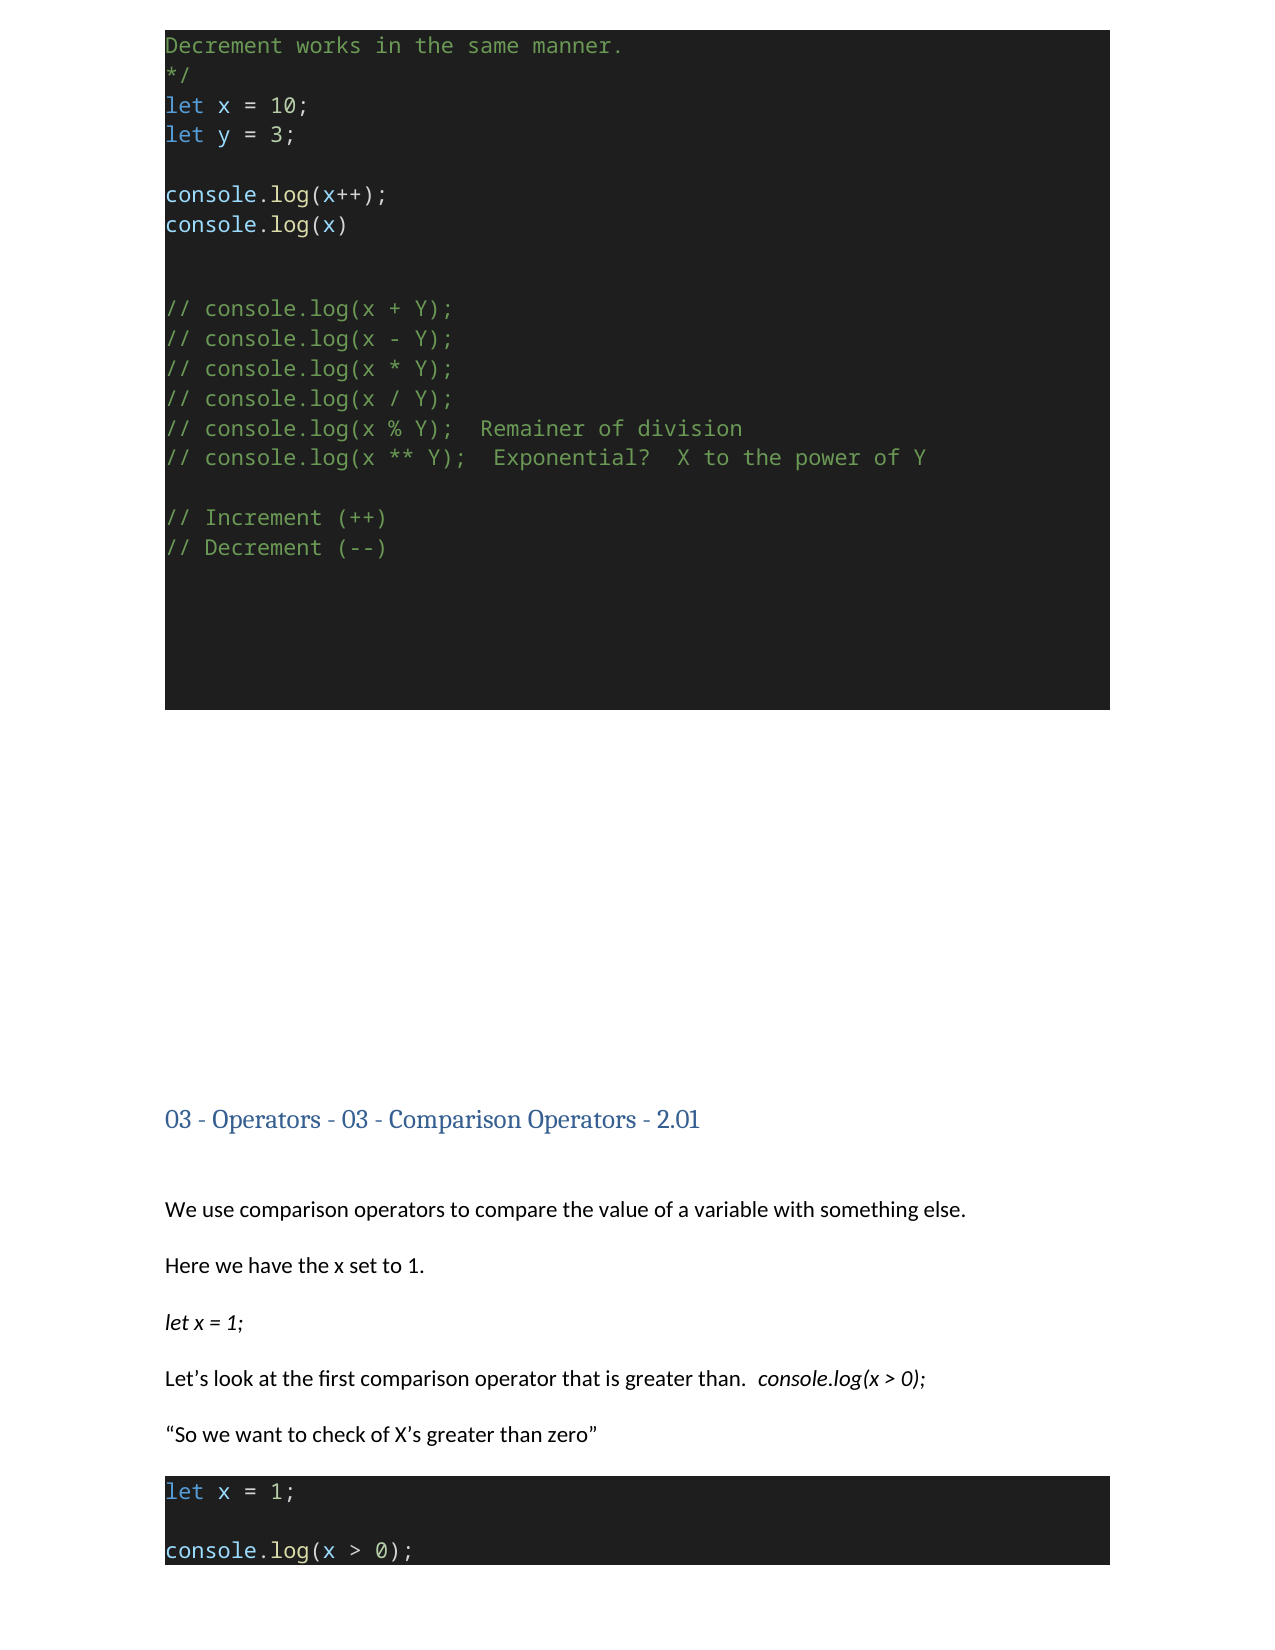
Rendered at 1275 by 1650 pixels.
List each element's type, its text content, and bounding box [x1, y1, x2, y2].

text // Decrement (--) [165, 532, 1110, 561]
text “So we want to check of X’s greater than zero” [165, 1420, 1110, 1448]
text let y = 3; [165, 119, 1110, 149]
text // console.log(x % Y); Remainer of division [165, 412, 1110, 442]
text console.log(x > 0); [165, 1535, 1110, 1565]
text let x = 1; [165, 1476, 1110, 1506]
subtitle 03 - Operators - 03 - Comparison Operators - 2.01 [165, 1104, 1110, 1135]
text // console.log(x / Y); [165, 383, 1110, 412]
text let x = 1; [165, 1308, 1110, 1336]
text */ [165, 60, 1110, 89]
text // console.log(x * Y); [165, 353, 1110, 383]
text We use comparison operators to compare the value of a variable with something else. [165, 1196, 1110, 1223]
text let x = 10; [165, 89, 1110, 119]
text // console.log(x + Y); [165, 293, 1110, 323]
text // console.log(x - Y); [165, 323, 1110, 353]
text // console.log(x ** Y); Exponential? X to the power of Y [165, 442, 1110, 472]
text console.log(x++); [165, 179, 1110, 209]
text Decrement works in the same manner. [165, 30, 1110, 60]
text Here we have the x set to 1. [165, 1252, 1110, 1279]
text // Increment (++) [165, 502, 1110, 532]
text Let’s look at the first comparison operator that is greater than. console.log(x > 0); [165, 1364, 1110, 1392]
text console.log(x) [165, 209, 1110, 238]
